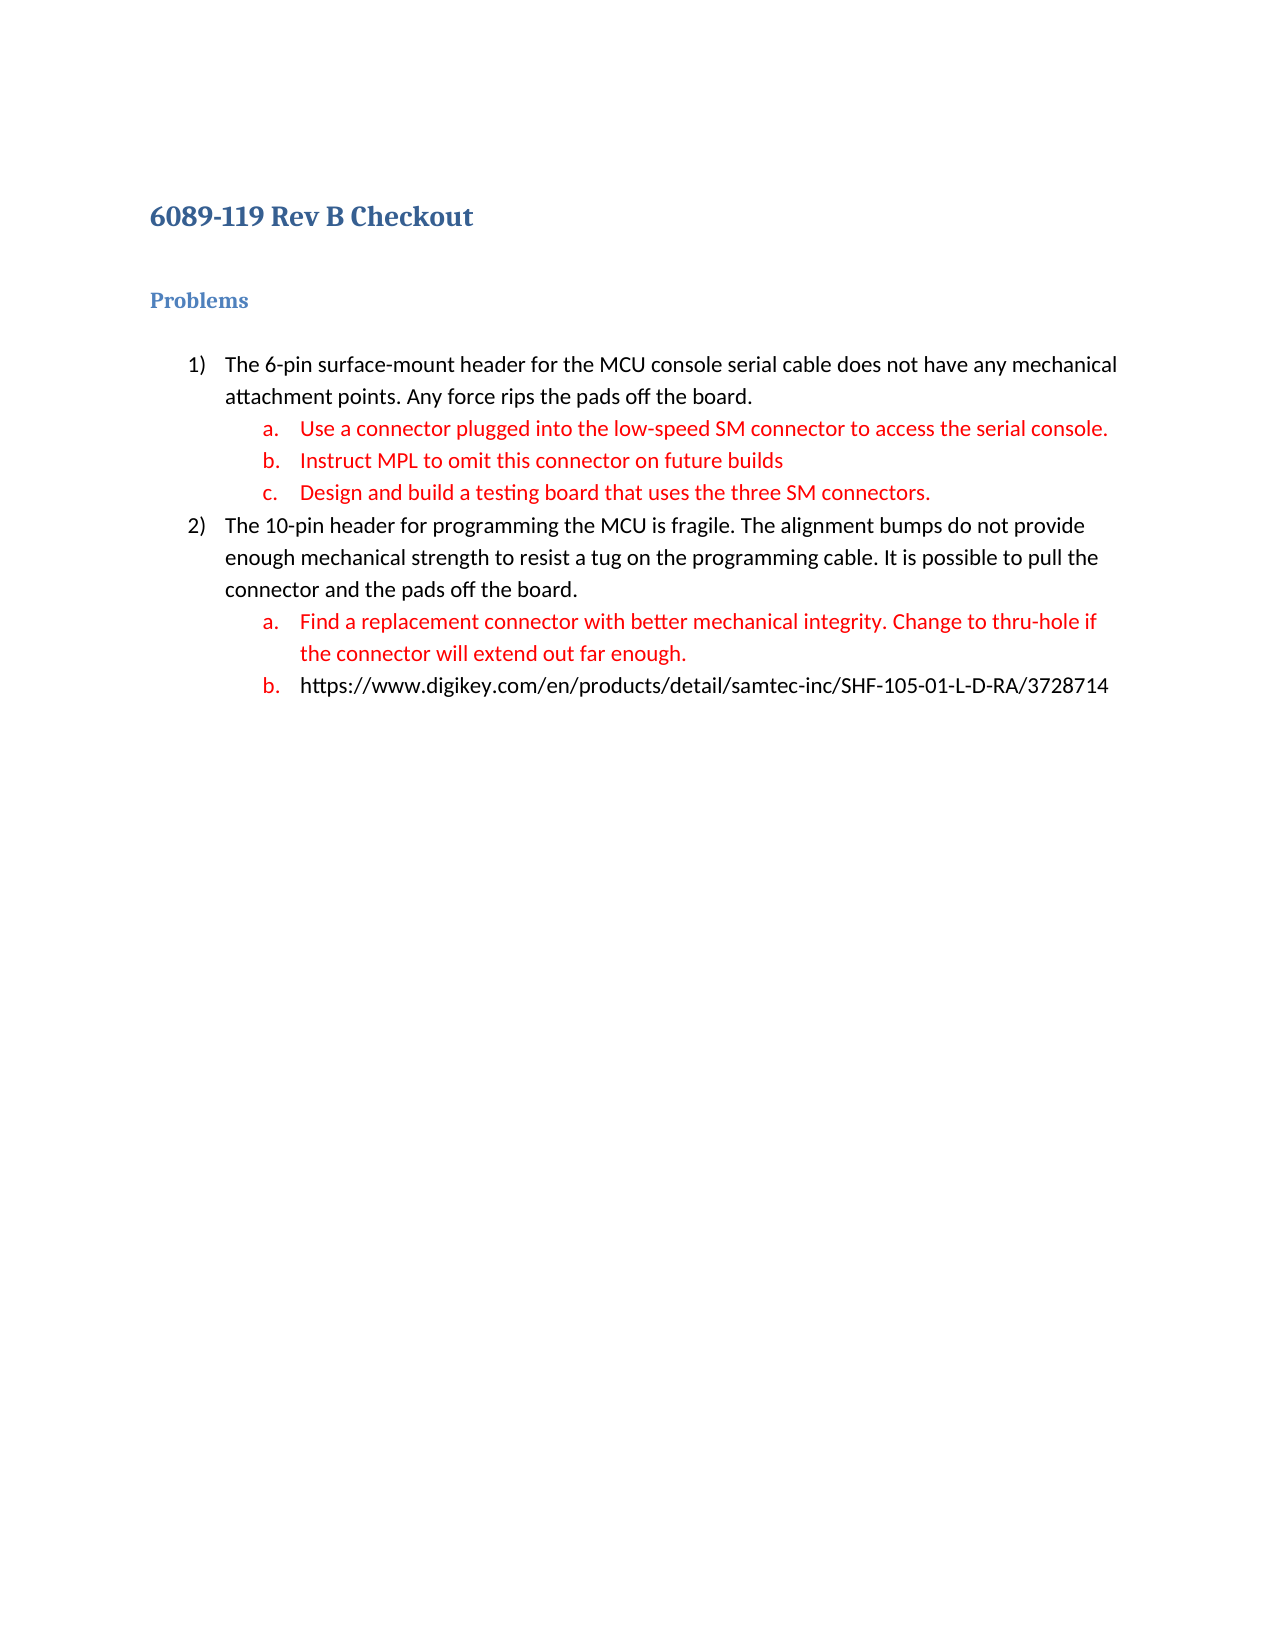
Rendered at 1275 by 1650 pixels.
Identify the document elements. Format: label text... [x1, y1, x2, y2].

list The 10-pin header for programming the MCU is fragile. The alignment bumps do not provide enough mechanical strength to resist a tug on the programming cable. It is possible to pull the connector and the pads off the board. [187, 511, 1125, 603]
list The 6-pin surface-mount header for the MCU console serial cable does not have any mechanical attachment points. Any force rips the pads off the board. [187, 350, 1125, 410]
list Design and build a testing board that uses the three SM connectors. [262, 478, 1125, 507]
list Use a connector plugged into the low-speed SM connector to access the serial console. [262, 414, 1125, 442]
subtitle Problems [150, 287, 1125, 314]
list https://www.digikey.com/en/products/detail/samtec-inc/SHF-105-01-L-D-RA/3728714 [262, 672, 1125, 700]
subtitle 6089-119 Rev B Checkout [150, 200, 1125, 233]
list Find a replacement connector with better mechanical integrity. Change to thru-hole if the connector will extend out far enough. [262, 607, 1125, 667]
list Instruct MPL to omit this connector on future builds [262, 446, 1125, 474]
